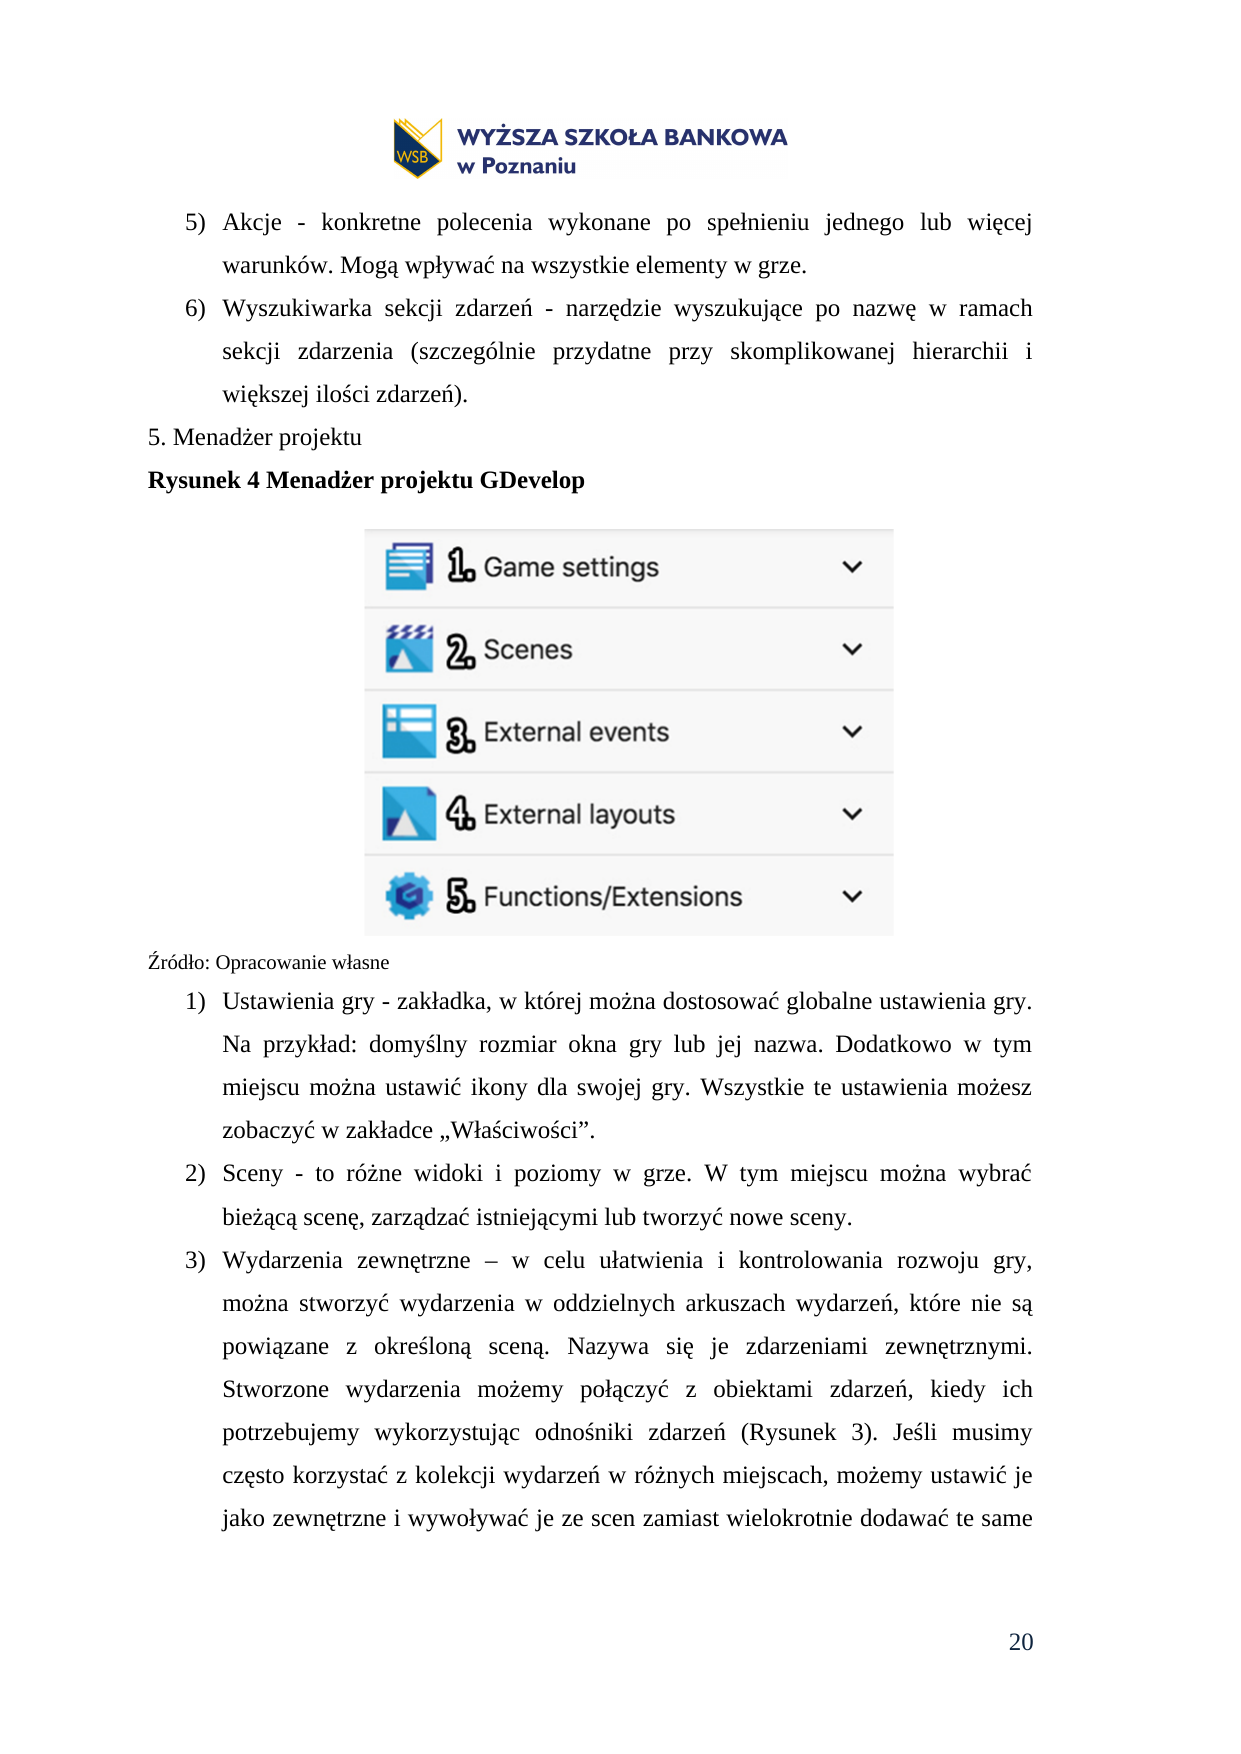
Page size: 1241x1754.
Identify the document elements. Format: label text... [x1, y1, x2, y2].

picture [362, 529, 894, 936]
list Ustawienia gry - zakładka, w której można dostosować globalne ustawienia gry. Na przykład: domyślny rozmiar okna gry lub jej nazwa. Dodatkowo w tym miejscu można ustawić ikony dla swojej gry. Wszystkie te ustawienia możesz zobaczyć w zakładce „Właściwości”. [185, 986, 1033, 1144]
picture [393, 118, 788, 179]
list Akcje - konkretne polecenia wykonane po spełnieniu jednego lub więcej warunków. Mogą wpływać na wszystkie elementy w grze. [185, 207, 1033, 279]
list 5. Menadżer projektu [148, 422, 1033, 451]
text Źródło: Opracowanie własne [148, 950, 1033, 974]
list Sceny - to różne widoki i poziomy w grze. W tym miejscu można wybrać bieżącą scenę, zarządzać istniejącymi lub tworzyć nowe sceny. [185, 1158, 1033, 1230]
text Rysunek 4 Menadżer projektu GDevelop [148, 466, 1033, 494]
list Wyszukiwarka sekcji zdarzeń - narzędzie wyszukujące po nazwę w ramach sekcji zdarzenia (szczególnie przydatne przy skomplikowanej hierarchii i większej ilości zdarzeń). [185, 293, 1033, 408]
